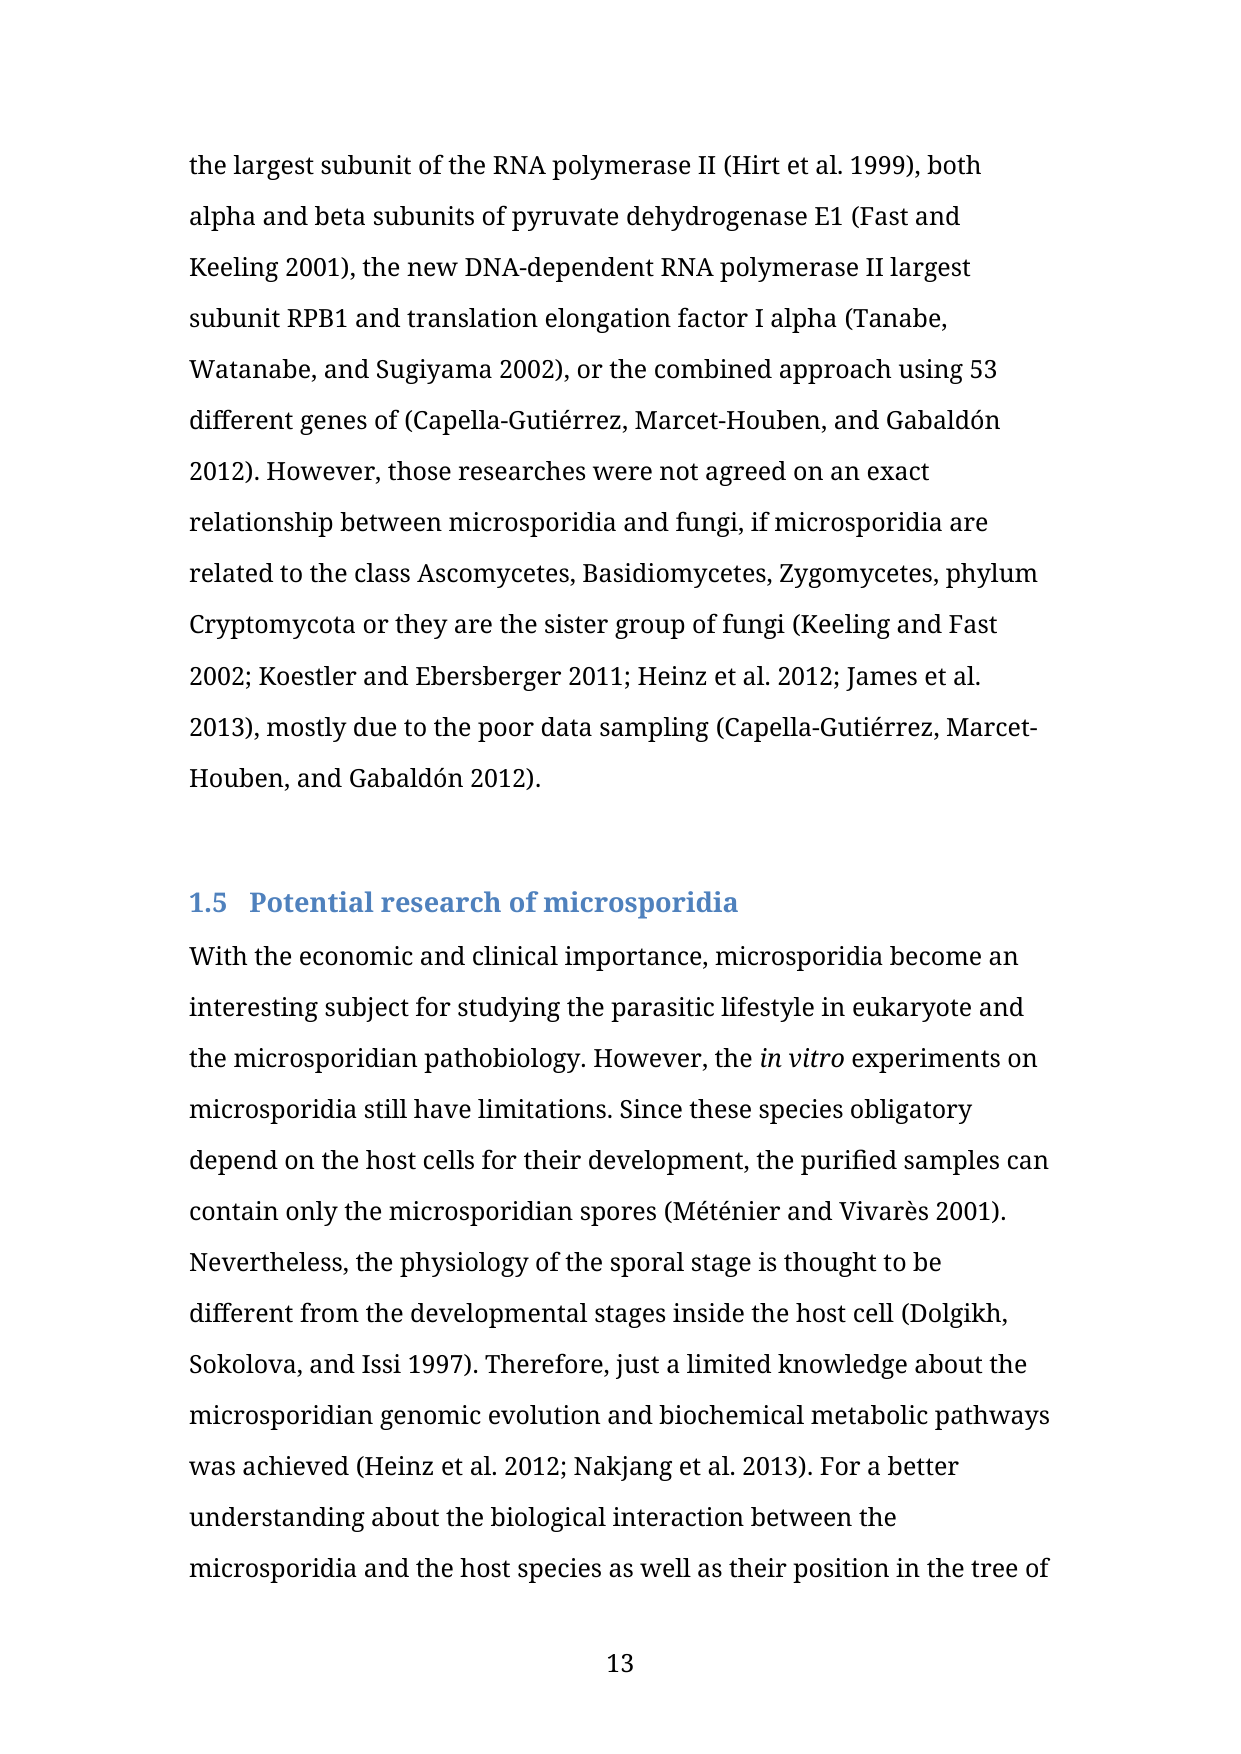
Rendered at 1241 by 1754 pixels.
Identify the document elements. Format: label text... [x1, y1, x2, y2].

subtitle Potential research of microsporidia [189, 883, 1051, 920]
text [189, 148, 1051, 794]
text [189, 938, 1051, 1585]
